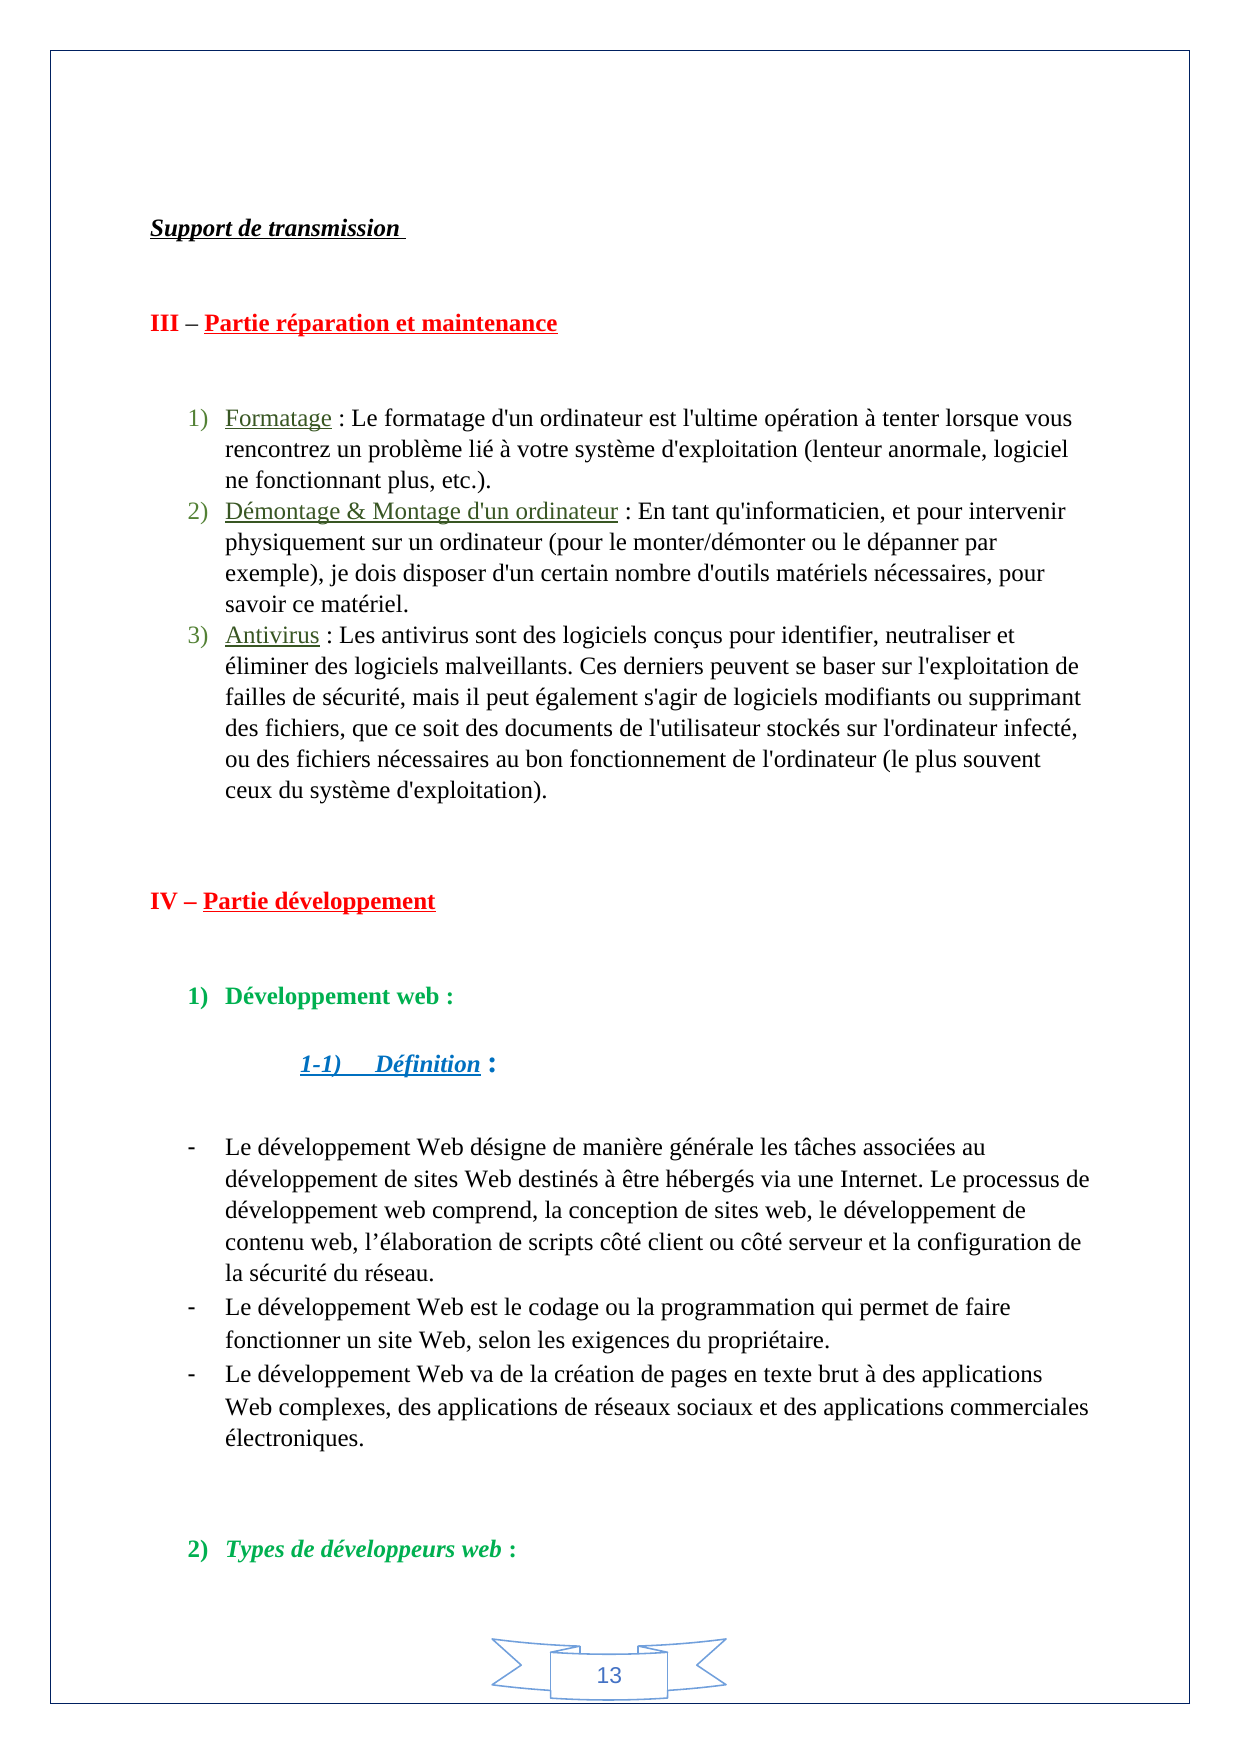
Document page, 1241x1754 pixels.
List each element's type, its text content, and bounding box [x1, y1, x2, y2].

list Antivirus : Les antivirus sont des logiciels conçus pour identifier, neutraliser et éliminer des logiciels malveillants. Ces derniers peuvent se baser sur l'exploitation de failles de sécurité, mais il peut également s'agir de logiciels modifiants ou supprimant des fichiers, que ce soit des documents de l'utilisateur stockés sur l'ordinateur infecté, ou des fichiers nécessaires au bon fonctionnement de l'ordinateur (le plus souvent ceux du système d'exploitation). [187, 620, 1090, 804]
list Le développement Web va de la création de pages en texte brut à des applications Web complexes, des applications de réseaux sociaux et des applications commerciales électroniques. [187, 1356, 1090, 1452]
text Support de transmission [150, 213, 1090, 241]
list Types de développeurs web : [187, 1534, 1090, 1562]
list Développement web : [187, 981, 1090, 1010]
list Formatage : Le formatage d'un ordinateur est l'ultime opération à tenter lorsque vous rencontrez un problème lié à votre système d'exploitation (lenteur anormale, logiciel ne fonctionnant plus, etc.). [187, 403, 1090, 494]
list Le développement Web désigne de manière générale les tâches associées au développement de sites Web destinés à être hébergés via une Internet. Le processus de développement web comprend, la conception de sites web, le développement de contenu web, l’élaboration de scripts côté client ou côté serveur et la configuration de la sécurité du réseau. [187, 1128, 1090, 1286]
text III – Partie réparation et maintenance [150, 308, 1090, 336]
list Le développement Web est le codage ou la programmation qui permet de faire fonctionner un site Web, selon les exigences du propriétaire. [187, 1289, 1090, 1354]
list Démontage & Montage d'un ordinateur : En tant qu'informaticien, et pour intervenir physiquement sur un ordinateur (pour le monter/démonter ou le dépanner par exemple), je dois disposer d'un certain nombre d'outils matériels nécessaires, pour savoir ce matériel. [187, 496, 1090, 618]
text IV – Partie développement [150, 886, 1090, 915]
list Définition : [300, 1043, 1090, 1079]
